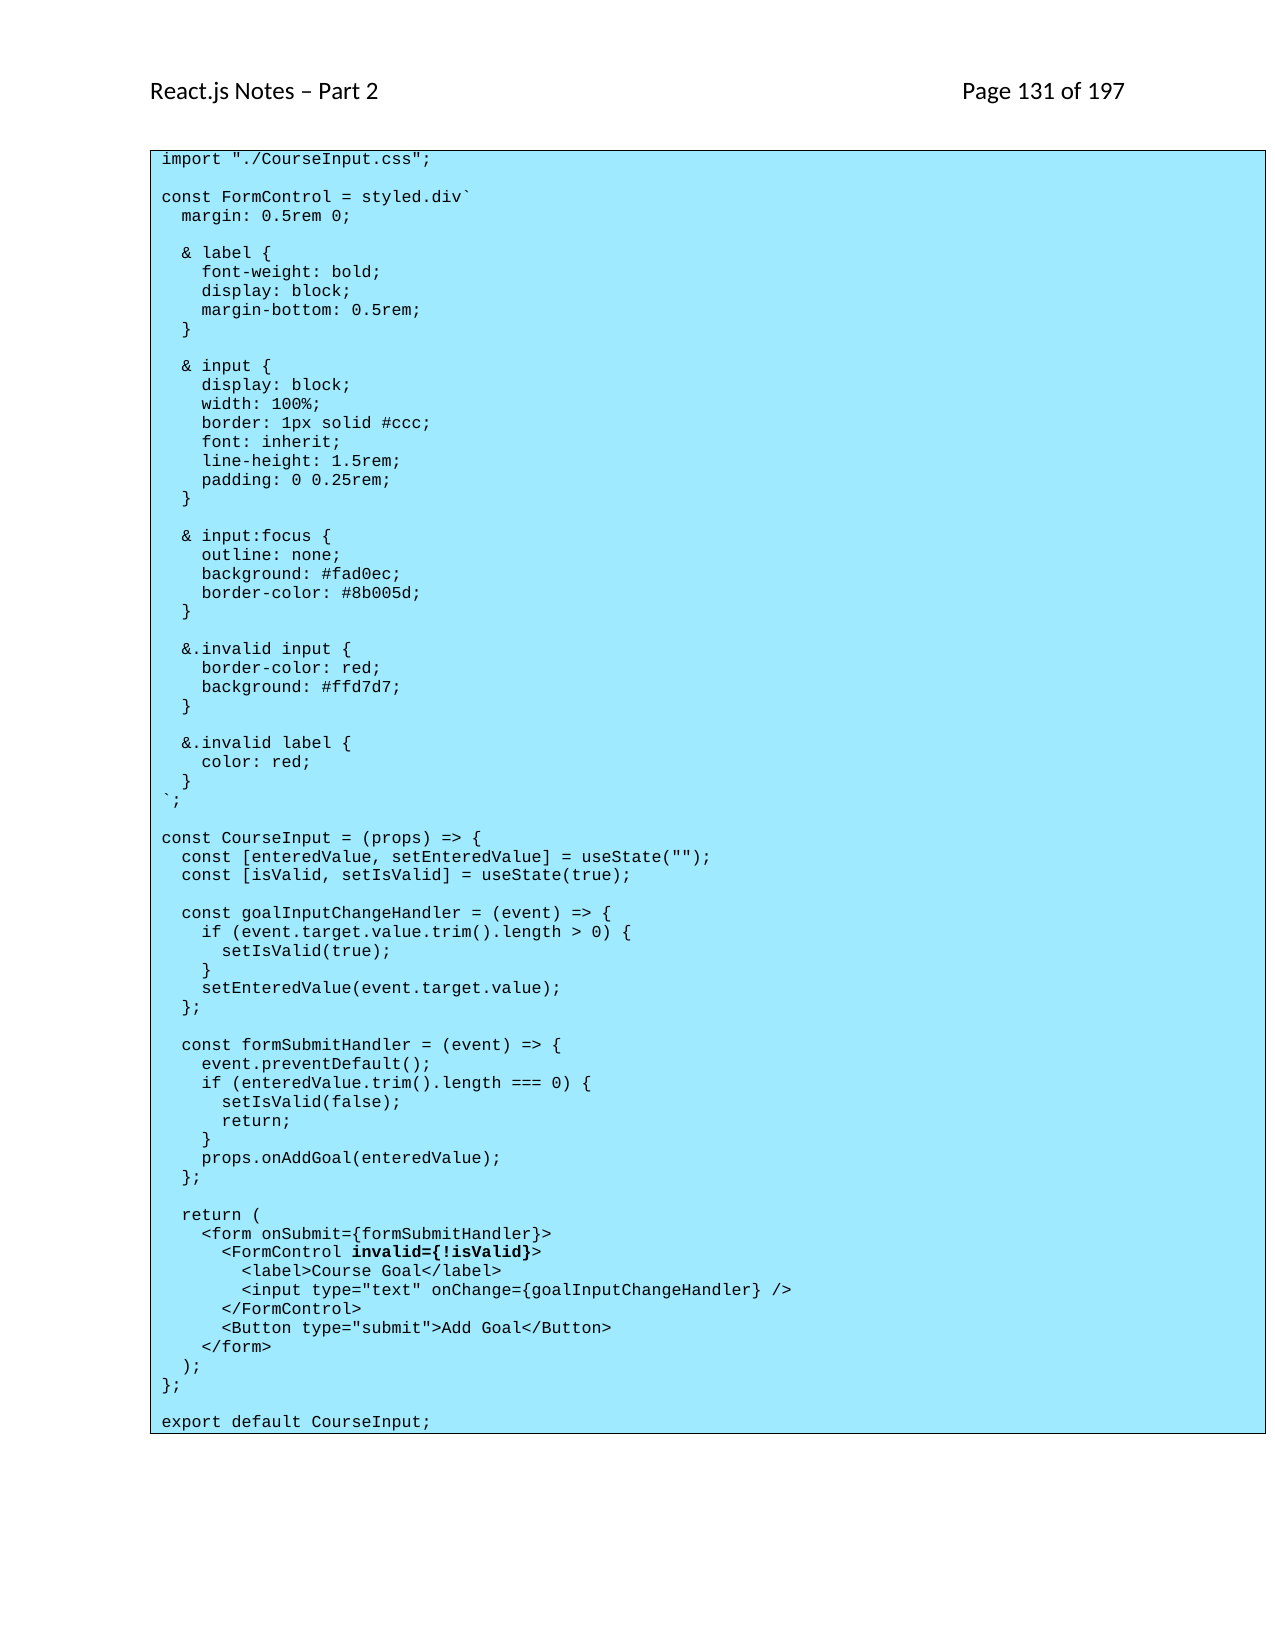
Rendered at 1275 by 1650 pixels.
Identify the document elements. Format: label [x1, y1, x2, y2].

table_cell [151, 151, 1265, 1433]
